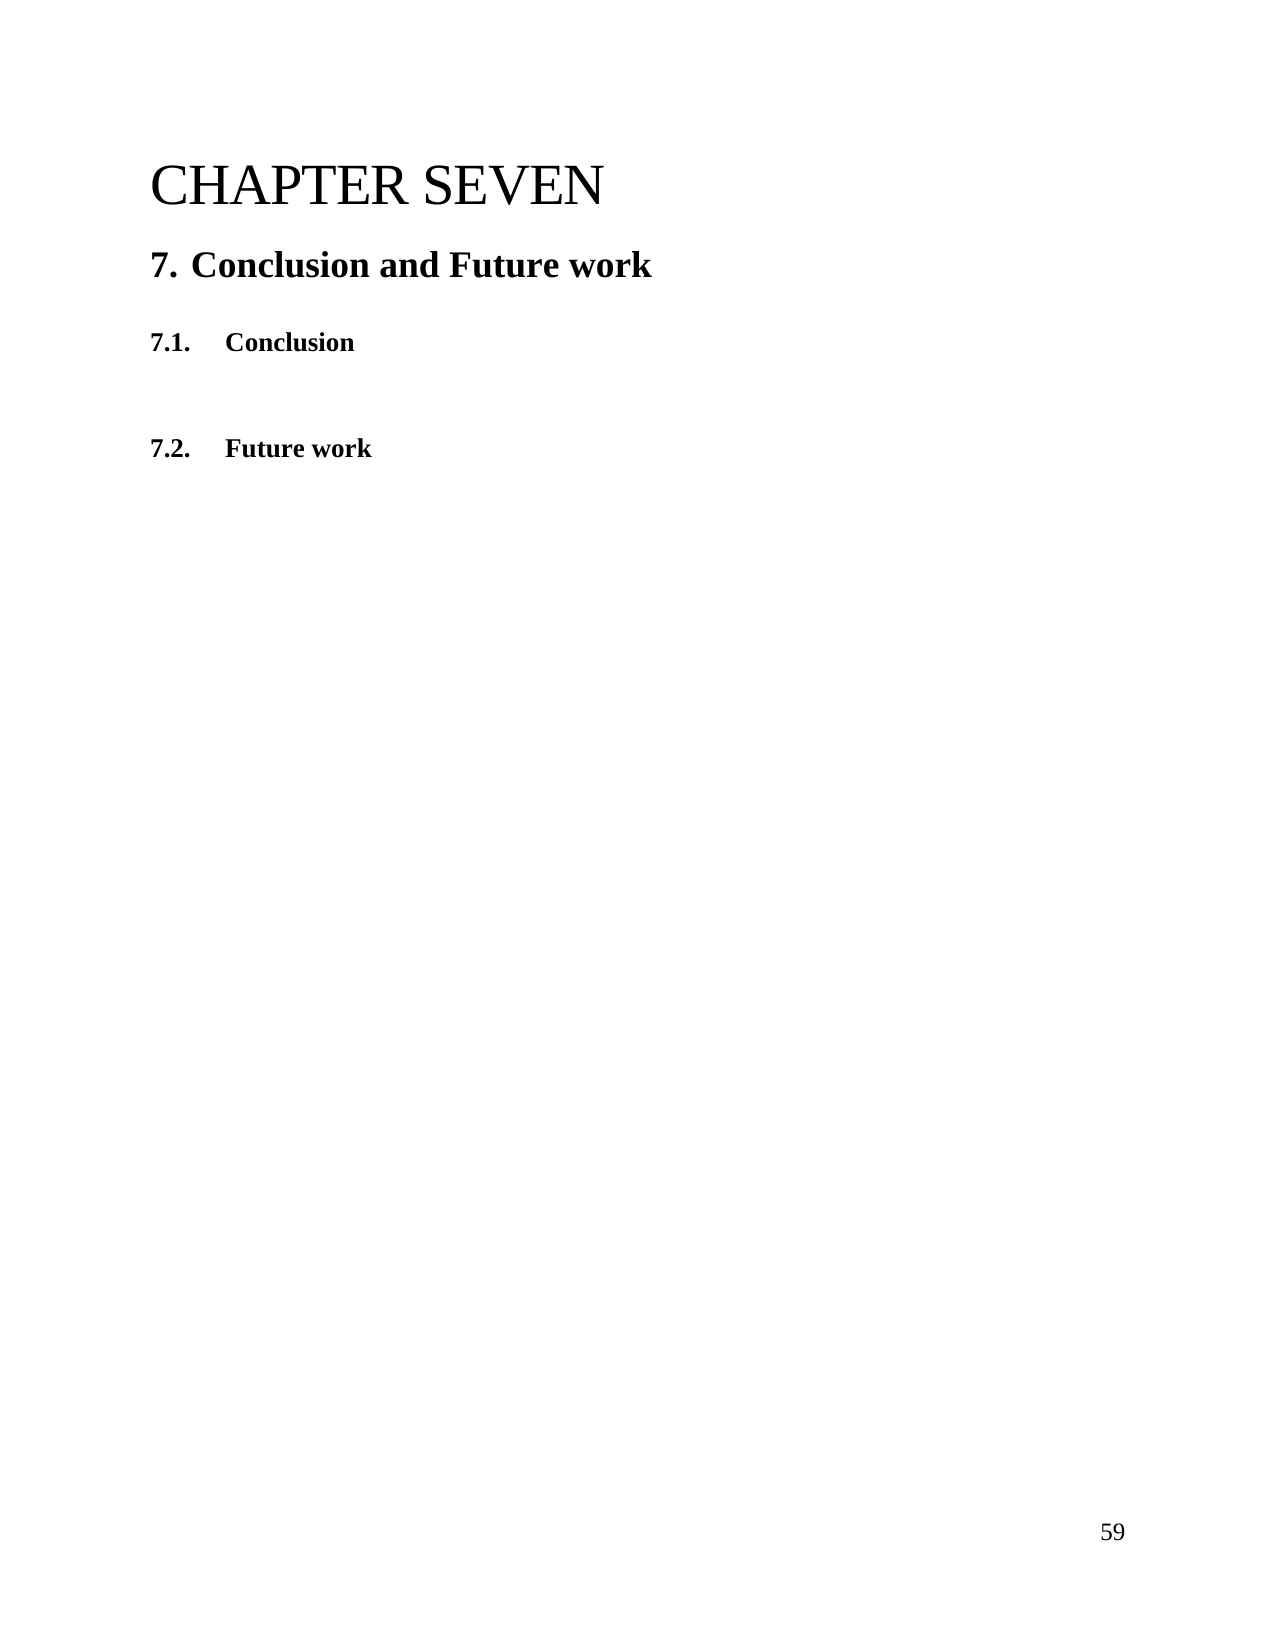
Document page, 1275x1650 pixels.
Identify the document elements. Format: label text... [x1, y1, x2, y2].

subtitle Conclusion and Future work [150, 242, 1147, 285]
subtitle Conclusion [150, 326, 1147, 357]
title CHAPTER SEVEN [150, 150, 1125, 217]
subtitle Future work [150, 432, 1147, 463]
